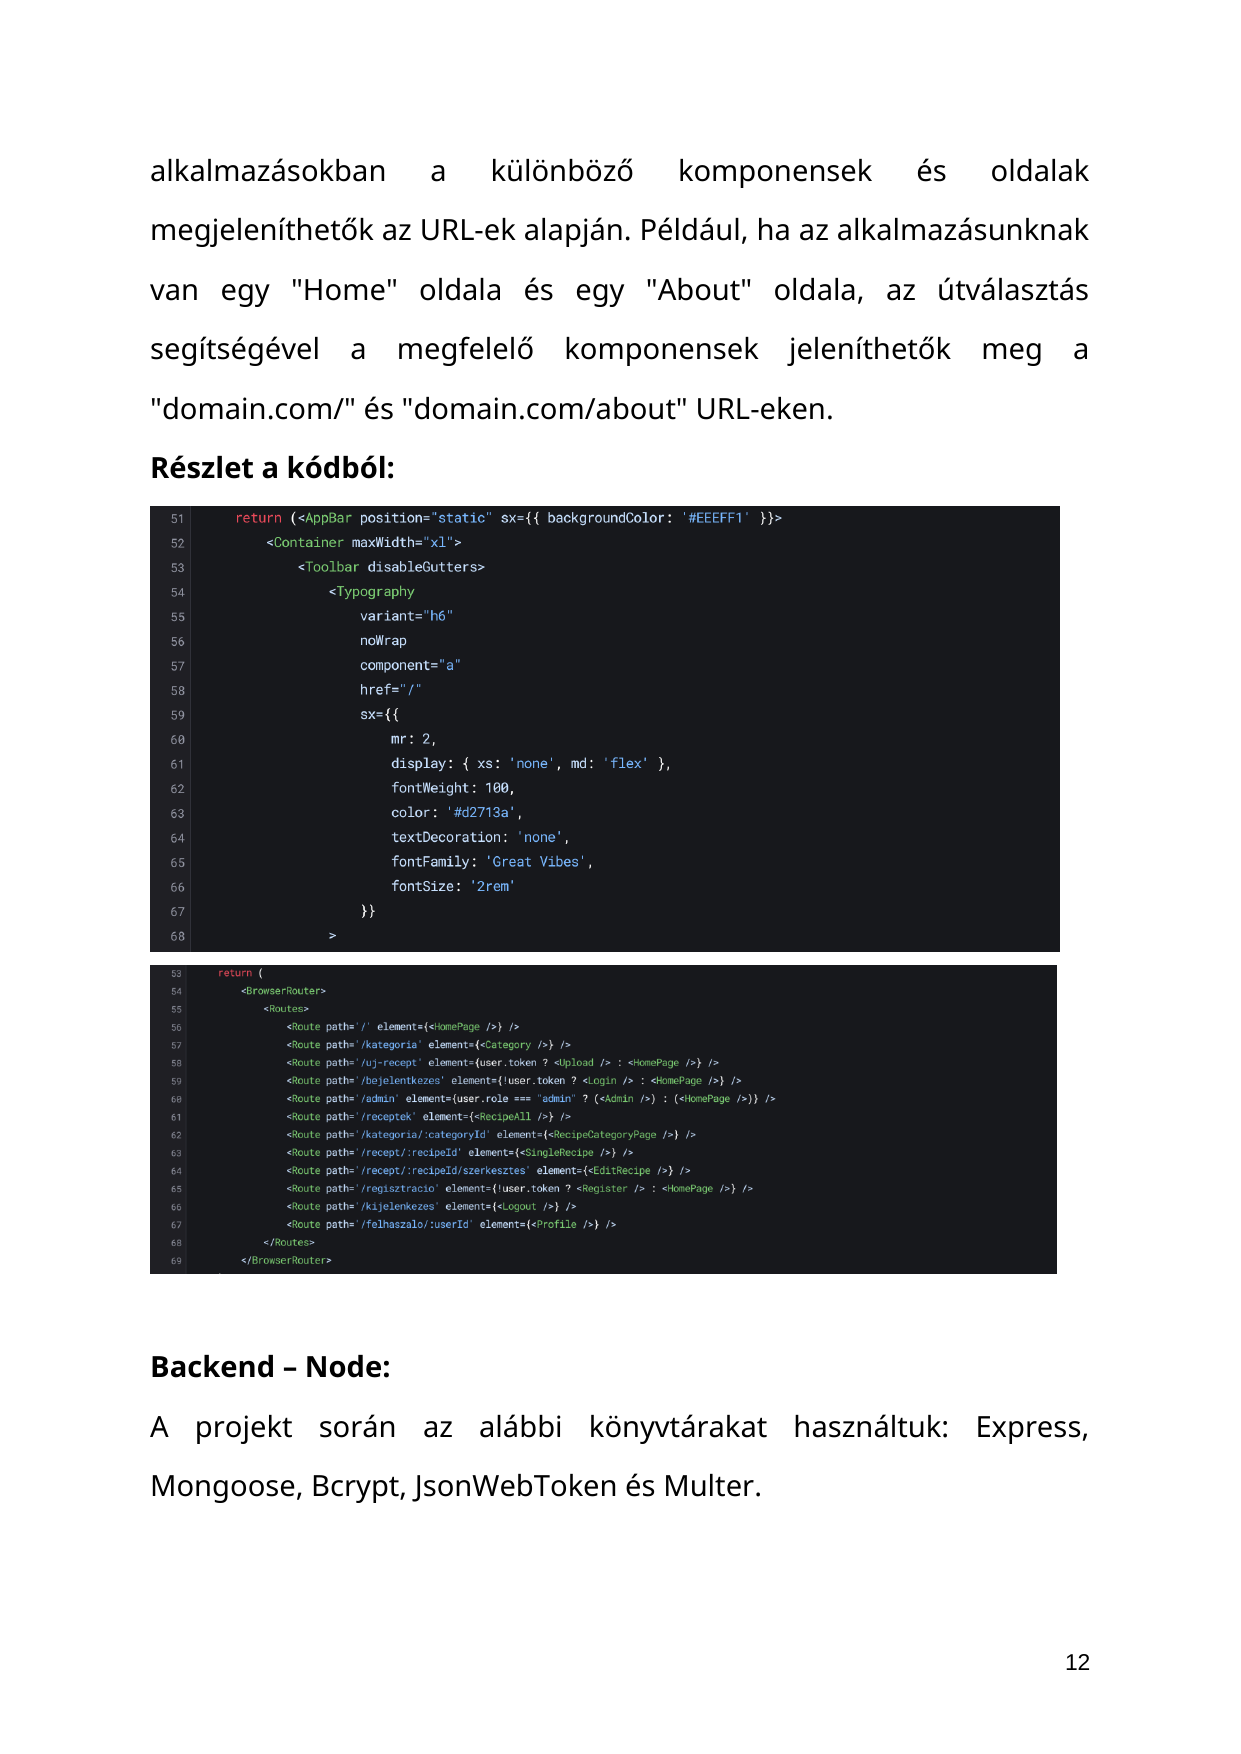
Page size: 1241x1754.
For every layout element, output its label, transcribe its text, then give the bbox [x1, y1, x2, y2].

text A projekt során az alábbi könyvtárakat használtuk: Express, Mongoose, Bcrypt, JsonWebToken és Multer. [150, 1406, 1090, 1505]
picture [150, 506, 1060, 952]
text Backend – Node: [150, 1347, 1090, 1386]
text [150, 150, 1090, 428]
picture [150, 965, 1057, 1274]
text Részlet a kódból: [150, 447, 1090, 487]
